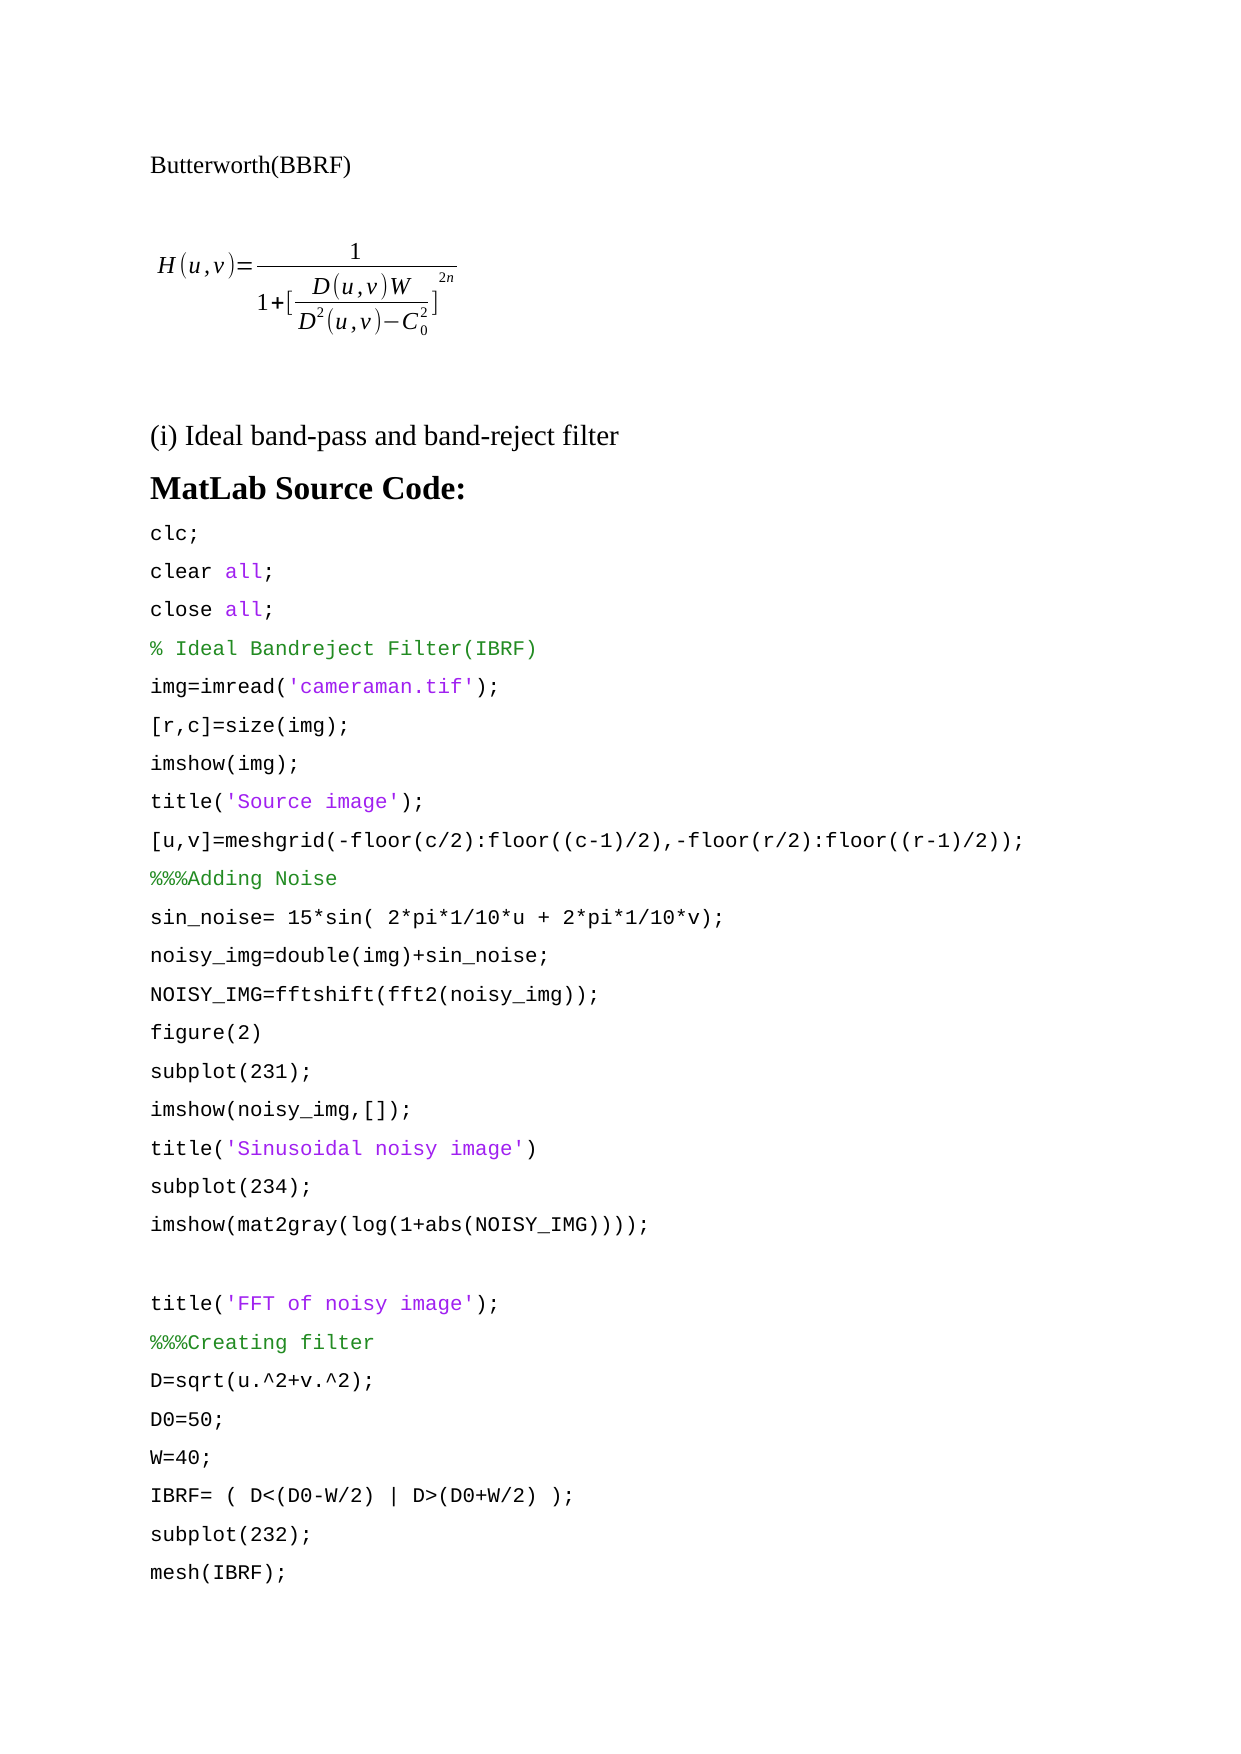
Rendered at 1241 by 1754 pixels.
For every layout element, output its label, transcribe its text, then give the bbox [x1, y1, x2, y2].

text D=sqrt(u.^2+v.^2); [150, 1370, 1090, 1394]
text subplot(234); [150, 1176, 1090, 1199]
text clc; [150, 522, 1090, 546]
text [u,v]=meshgrid(-floor(c/2):floor((c-1)/2),-floor(r/2):floor((r-1)/2)); [150, 830, 1090, 854]
text imshow(noisy_img,[]); [150, 1099, 1090, 1123]
text (i) Ideal band-pass and band-reject filter [150, 418, 1090, 452]
text clear all; [150, 561, 1090, 584]
text sin_noise= 15*sin( 2*pi*1/10*u + 2*pi*1/10*v); [150, 907, 1090, 931]
text img=imread('cameraman.tif'); [150, 676, 1090, 700]
text NOISY_IMG=fftshift(fft2(noisy_img)); [150, 984, 1090, 1007]
text subplot(231); [150, 1061, 1090, 1084]
text close all; [150, 599, 1090, 623]
text IBRF= ( D<(D0-W/2) | D>(D0+W/2) ); [150, 1485, 1090, 1509]
text title('FFT of noisy image'); [150, 1293, 1090, 1317]
text [r,c]=size(img); [150, 715, 1090, 738]
text %%%Adding Noise [150, 868, 1090, 892]
text noisy_img=double(img)+sin_noise; [150, 945, 1090, 969]
text title('Source image'); [150, 792, 1090, 815]
text figure(2) [150, 1022, 1090, 1046]
text W=40; [150, 1447, 1090, 1471]
text Butterworth(BBRF) [150, 150, 1090, 179]
text D0=50; [150, 1408, 1090, 1432]
text % Ideal Bandreject Filter(IBRF) [150, 638, 1090, 661]
text subplot(232); [150, 1524, 1090, 1547]
text title('Sinusoidal noisy image') [150, 1137, 1090, 1161]
text MatLab Source Code: [150, 468, 1090, 506]
text imshow(img); [150, 753, 1090, 777]
text mesh(IBRF); [150, 1562, 1090, 1586]
text imshow(mat2gray(log(1+abs(NOISY_IMG)))); [150, 1214, 1090, 1238]
text %%%Creating filter [150, 1332, 1090, 1355]
